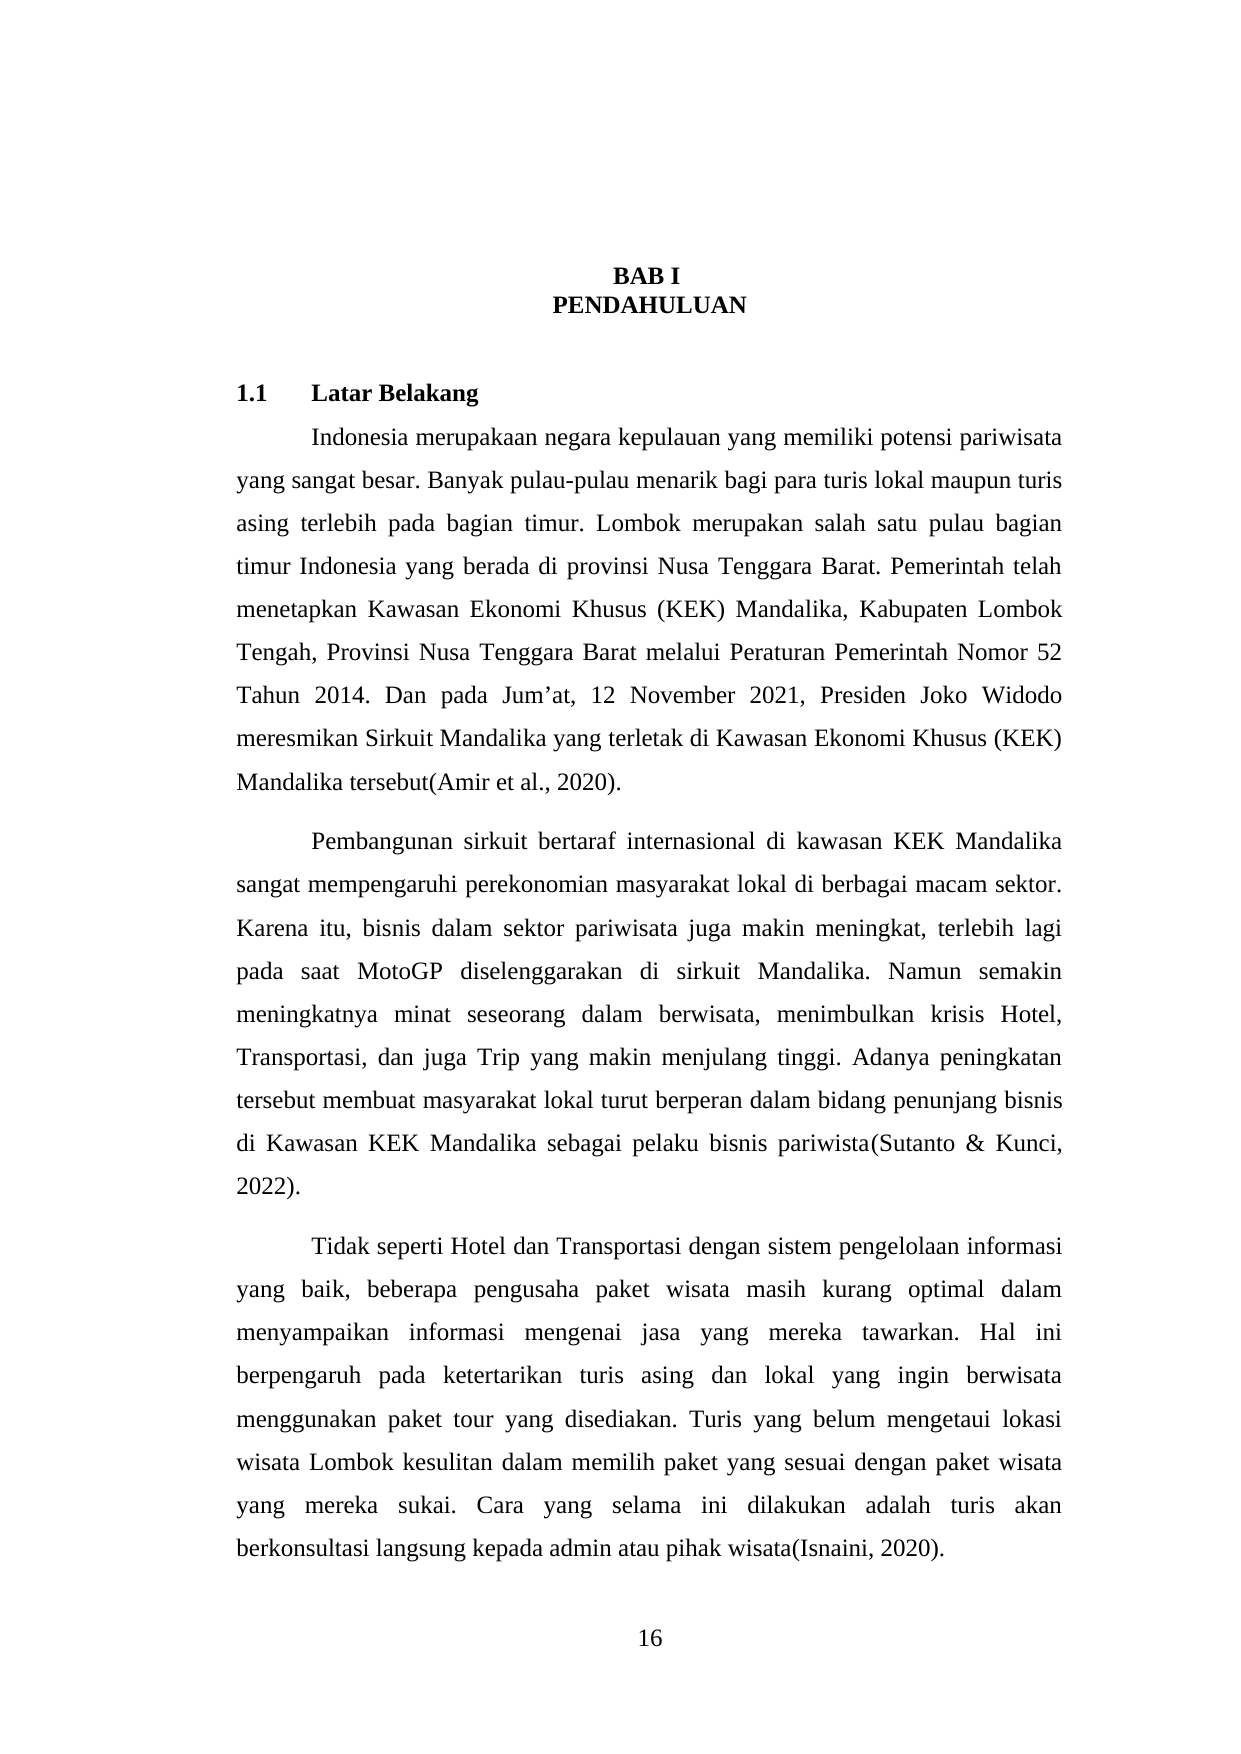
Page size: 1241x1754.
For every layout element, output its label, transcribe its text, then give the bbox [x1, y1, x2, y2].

text Tidak seperti Hotel dan Transportasi dengan sistem pengelolaan informasi yang baik, beberapa pengusaha paket wisata masih kurang optimal dalam menyampaikan informasi mengenai jasa yang mereka tawarkan. Hal ini berpengaruh pada ketertarikan turis asing dan lokal yang ingin berwisata menggunakan paket tour yang disediakan. Turis yang belum mengetaui lokasi wisata Lombok kesulitan dalam memilih paket yang sesuai dengan paket wisata yang mereka sukai. Cara yang selama ini dilakukan adalah turis akan berkonsultasi langsung kepada admin atau pihak wisata. [236, 1231, 1063, 1562]
text Pembangunan sirkuit bertaraf internasional di kawasan KEK Mandalika sangat mempengaruhi perekonomian masyarakat lokal di berbagai macam sektor. Karena itu, bisnis dalam sektor pariwisata juga makin meningkat, terlebih lagi pada saat MotoGP diselenggarakan di sirkuit Mandalika. Namun semakin meningkatnya minat seseorang dalam berwisata, menimbulkan krisis Hotel, Transportasi, dan juga Trip yang makin menjulang tinggi. Adanya peningkatan tersebut membuat masyarakat lokal turut berperan dalam bidang penunjang bisnis di Kawasan KEK Mandalika sebagai pelaku bisnis pariwista. [236, 826, 1063, 1200]
text Indonesia merupakaan negara kepulauan yang memiliki potensi pariwisata yang sangat besar. Banyak pulau-pulau menarik bagi para turis lokal maupun turis asing terlebih pada bagian timur. Lombok merupakan salah satu pulau bagian timur Indonesia yang berada di provinsi Nusa Tenggara Barat. Pemerintah telah menetapkan Kawasan Ekonomi Khusus (KEK) Mandalika, Kabupaten Lombok Tengah, Provinsi Nusa Tenggara Barat melalui Peraturan Pemerintah Nomor 52 Tahun 2014. Dan pada Jum’at, 12 November 2021, Presiden Joko Widodo meresmikan Sirkuit Mandalika yang terletak di Kawasan Ekonomi Khusus (KEK) Mandalika tersebut. [236, 422, 1063, 795]
subtitle BAB I PENDAHULUAN [236, 261, 1063, 319]
subtitle Latar Belakang [236, 378, 1063, 407]
